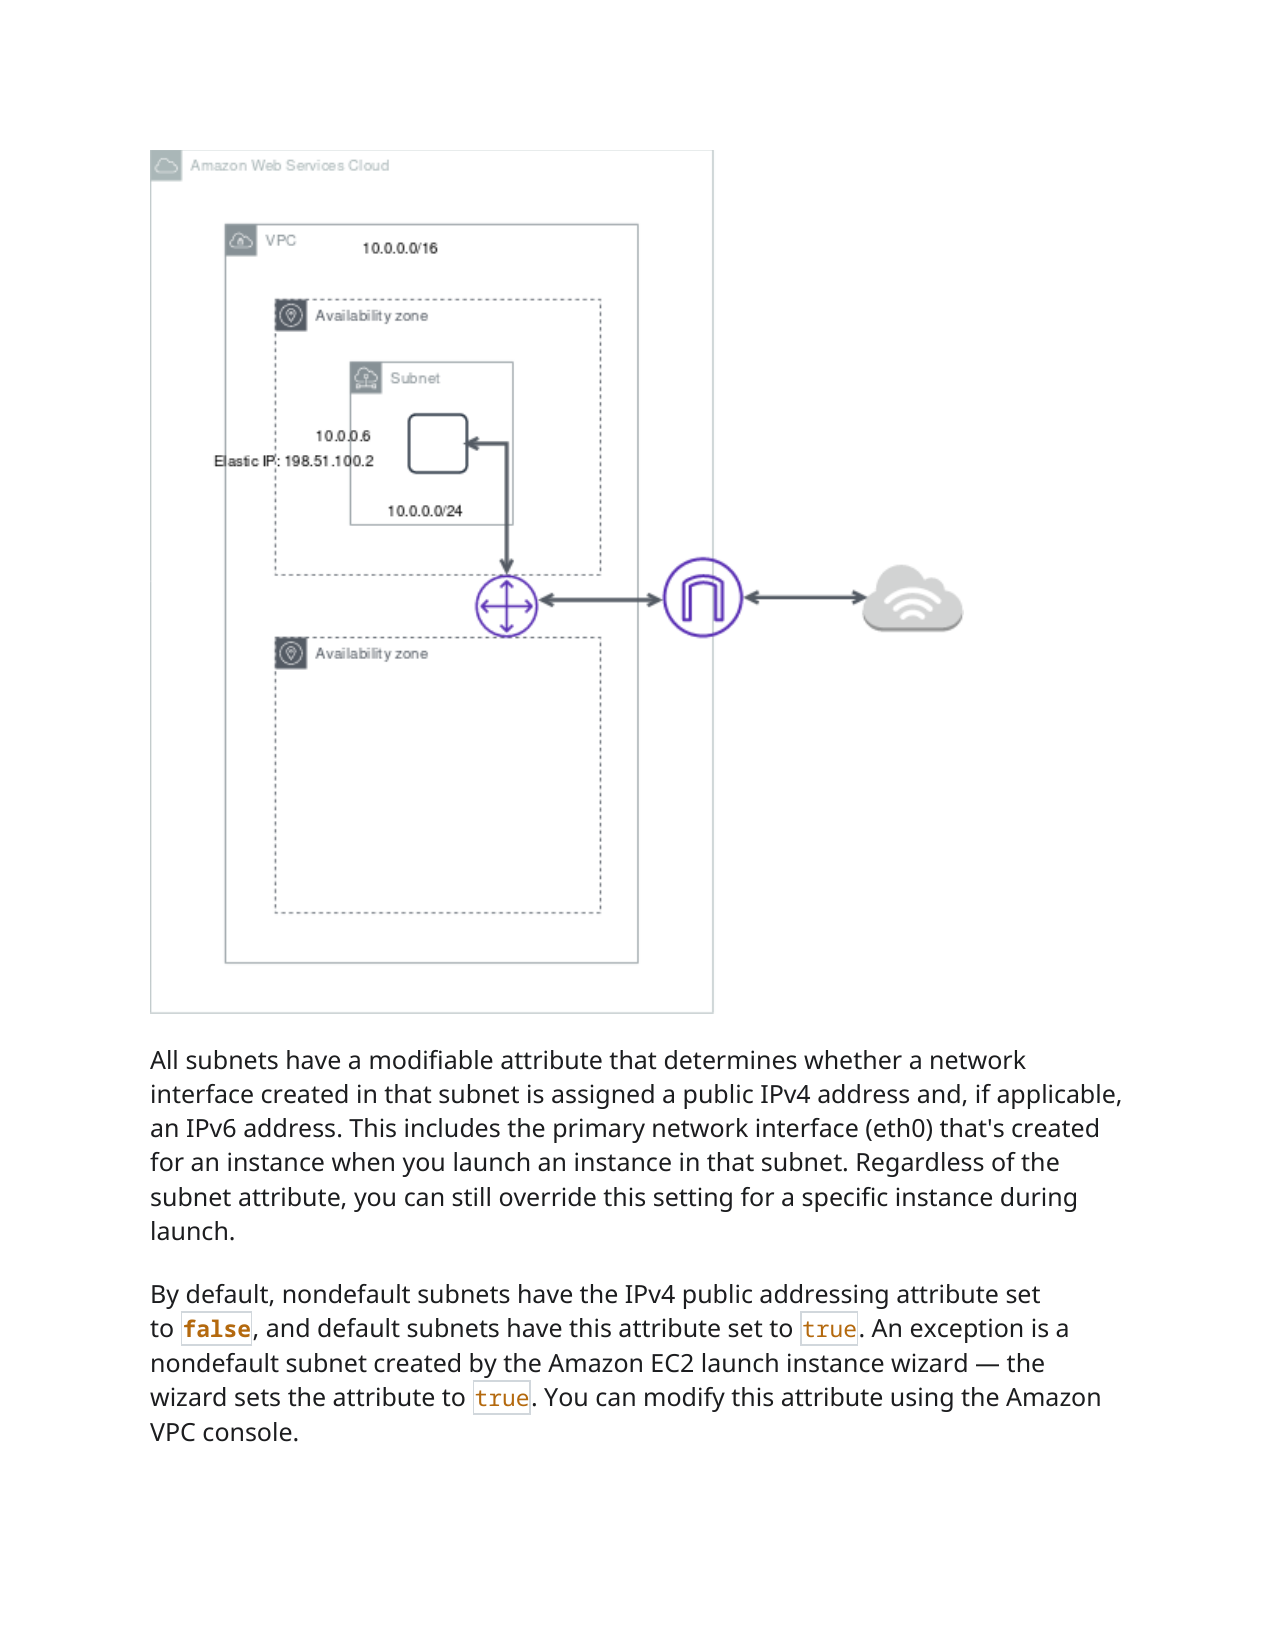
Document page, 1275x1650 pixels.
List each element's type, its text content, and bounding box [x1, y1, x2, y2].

picture [150, 150, 964, 1014]
text All subnets have a modifiable attribute that determines whether a network interface created in that subnet is assigned a public IPv4 address and, if applicable, an IPv6 address. This includes the primary network interface (eth0) that's created for an instance when you launch an instance in that subnet. Regardless of the subnet attribute, you can still override this setting for a specific instance during launch. [150, 1043, 1125, 1247]
text By default, nondefault subnets have the IPv4 public addressing attribute set to false, and default subnets have this attribute set to true. An exception is a nondefault subnet created by the Amazon EC2 launch instance wizard — the wizard sets the attribute to true. You can modify this attribute using the Amazon VPC console. [150, 1276, 1125, 1449]
